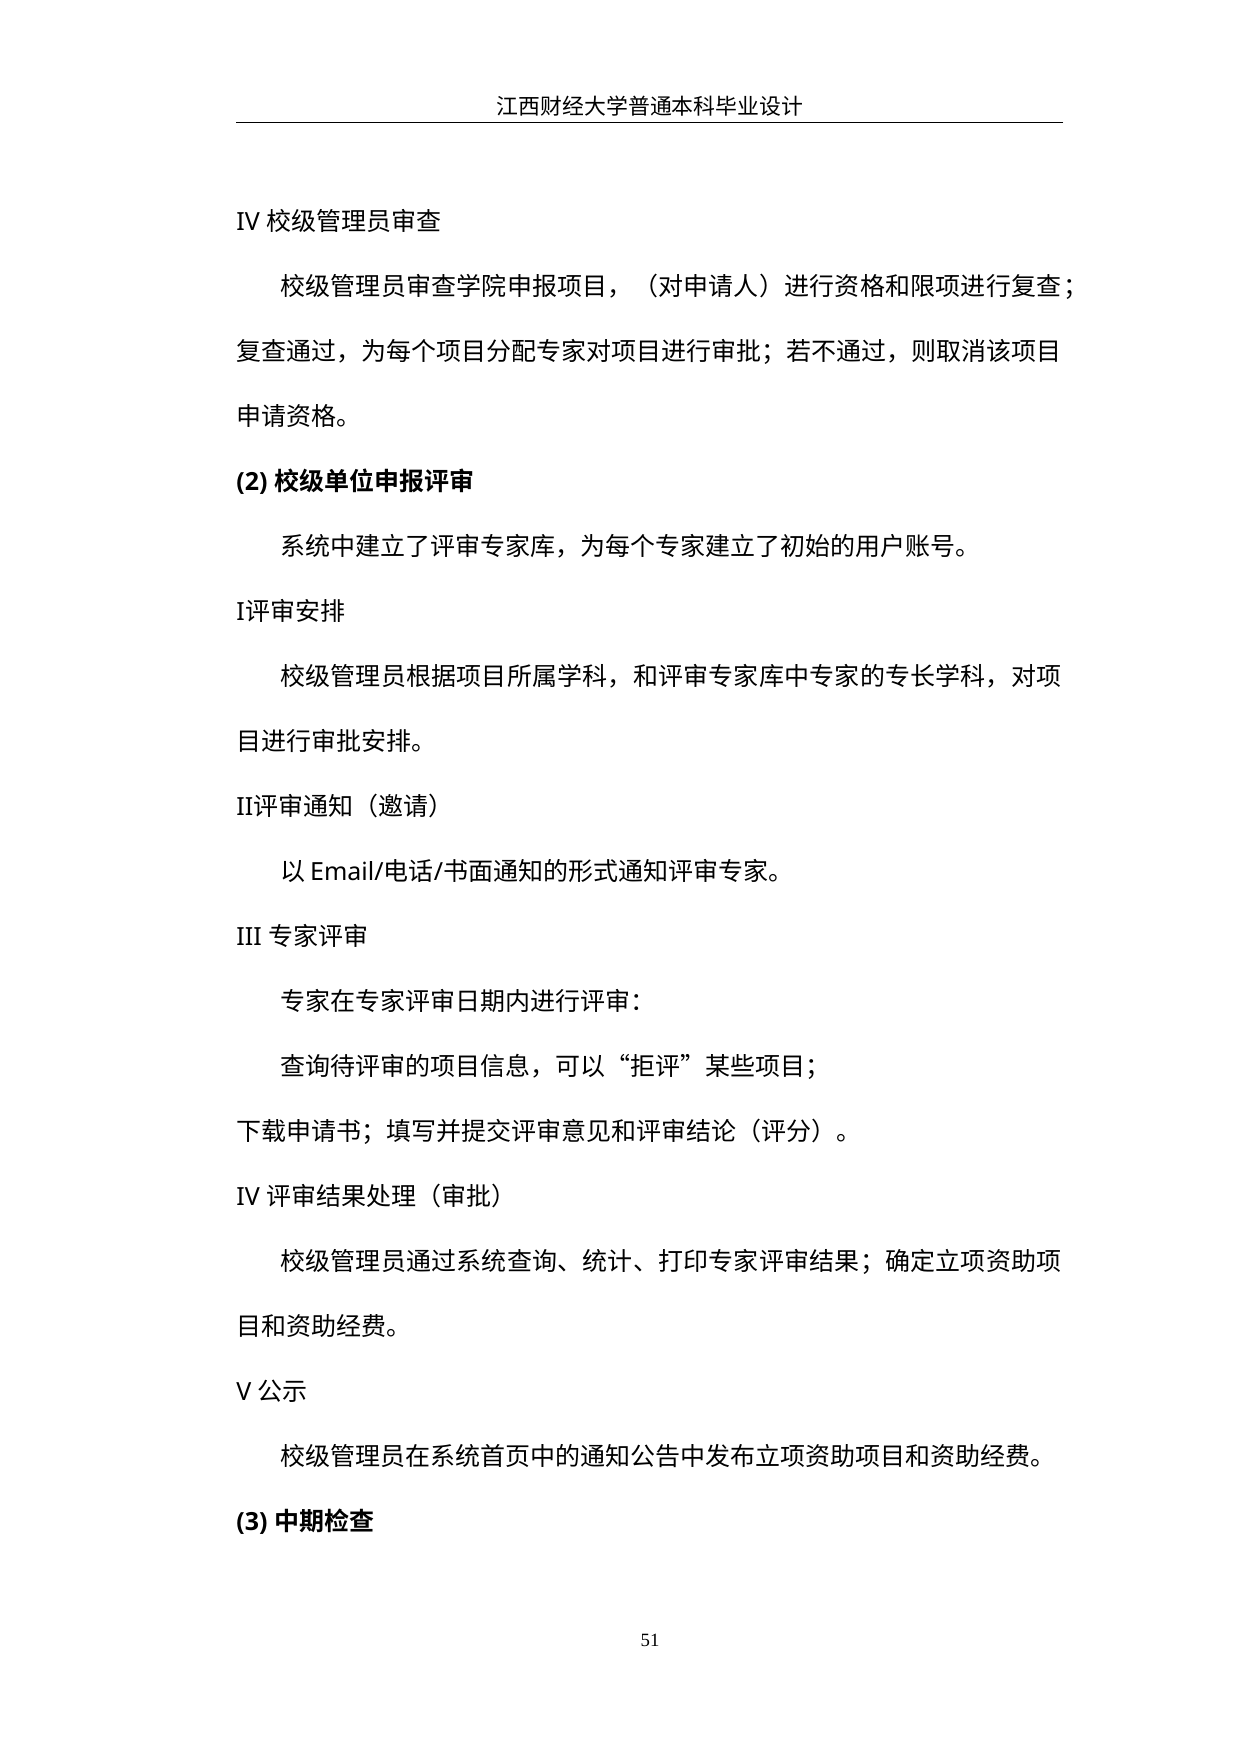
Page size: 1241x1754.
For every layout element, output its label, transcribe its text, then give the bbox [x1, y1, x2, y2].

text 下载申请书；填写并提交评审意见和评审结论（评分）。 [236, 1097, 1063, 1162]
text (2) 校级单位申报评审 [236, 447, 1063, 512]
text 校级管理员通过系统查询、统计、打印专家评审结果；确定立项资助项目和资助经费。 [236, 1227, 1063, 1357]
text IV 校级管理员审查 [236, 187, 1063, 252]
text 专家在专家评审日期内进行评审： [236, 967, 1063, 1032]
text 校级管理员在系统首页中的通知公告中发布立项资助项目和资助经费。 [236, 1422, 1063, 1487]
text 以Email/电话/书面通知的形式通知评审专家。 [236, 837, 1063, 902]
text II评审通知（邀请） [236, 772, 1063, 837]
text 查询待评审的项目信息，可以“拒评”某些项目； [236, 1032, 1063, 1097]
text V 公示 [236, 1357, 1063, 1422]
text I评审安排 [236, 577, 1063, 642]
text IV 评审结果处理（审批） [236, 1162, 1063, 1227]
text 系统中建立了评审专家库，为每个专家建立了初始的用户账号。 [236, 512, 1063, 577]
text 校级管理员根据项目所属学科，和评审专家库中专家的专长学科，对项目进行审批安排。 [236, 642, 1063, 772]
text (3) 中期检查 [236, 1487, 1063, 1552]
text 校级管理员审查学院申报项目，（对申请人）进行资格和限项进行复查；复查通过，为每个项目分配专家对项目进行审批；若不通过，则取消该项目申请资格。 [236, 252, 1063, 447]
text III 专家评审 [236, 902, 1063, 967]
